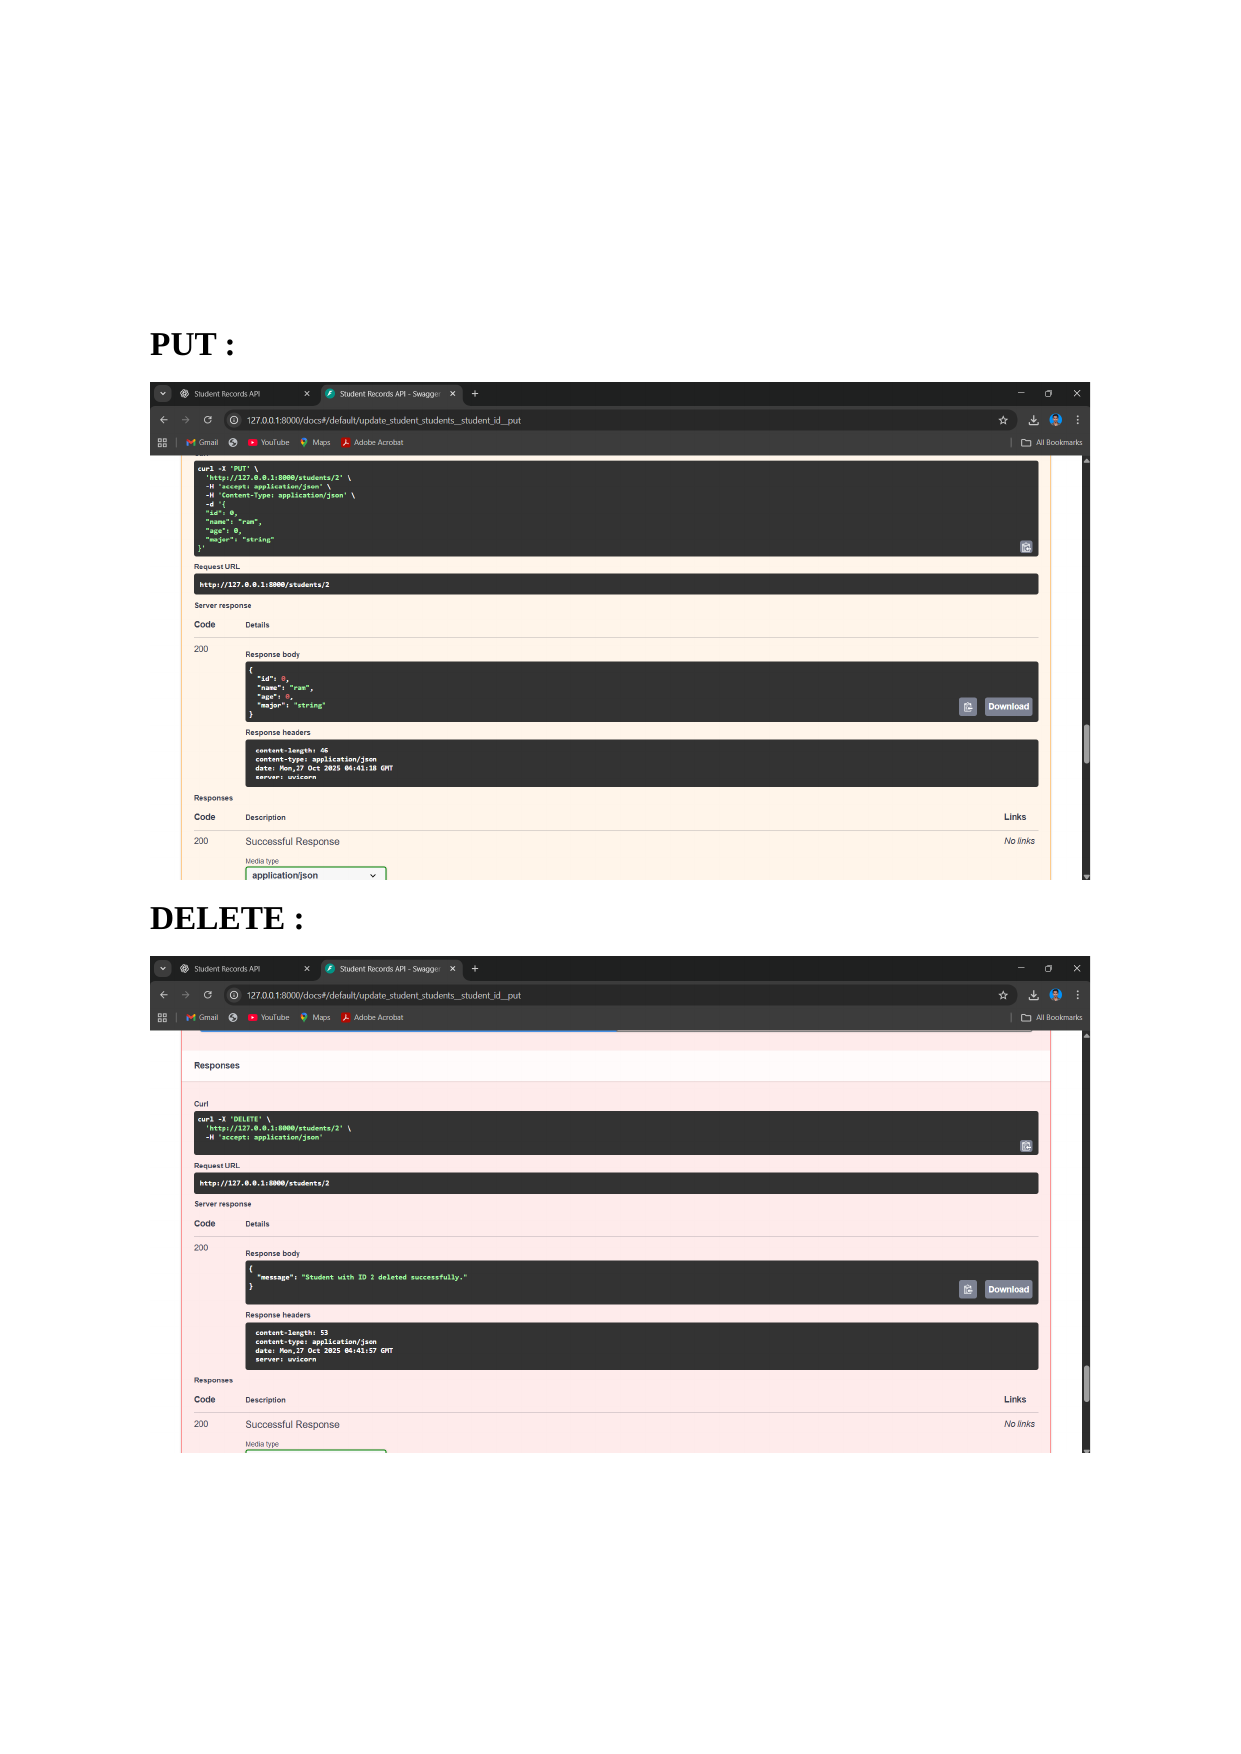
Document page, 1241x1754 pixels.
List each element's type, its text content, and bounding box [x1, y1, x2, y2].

text DELETE : [150, 898, 1090, 937]
picture [150, 382, 1091, 880]
picture [150, 956, 1091, 1453]
text PUT : [150, 324, 1090, 362]
